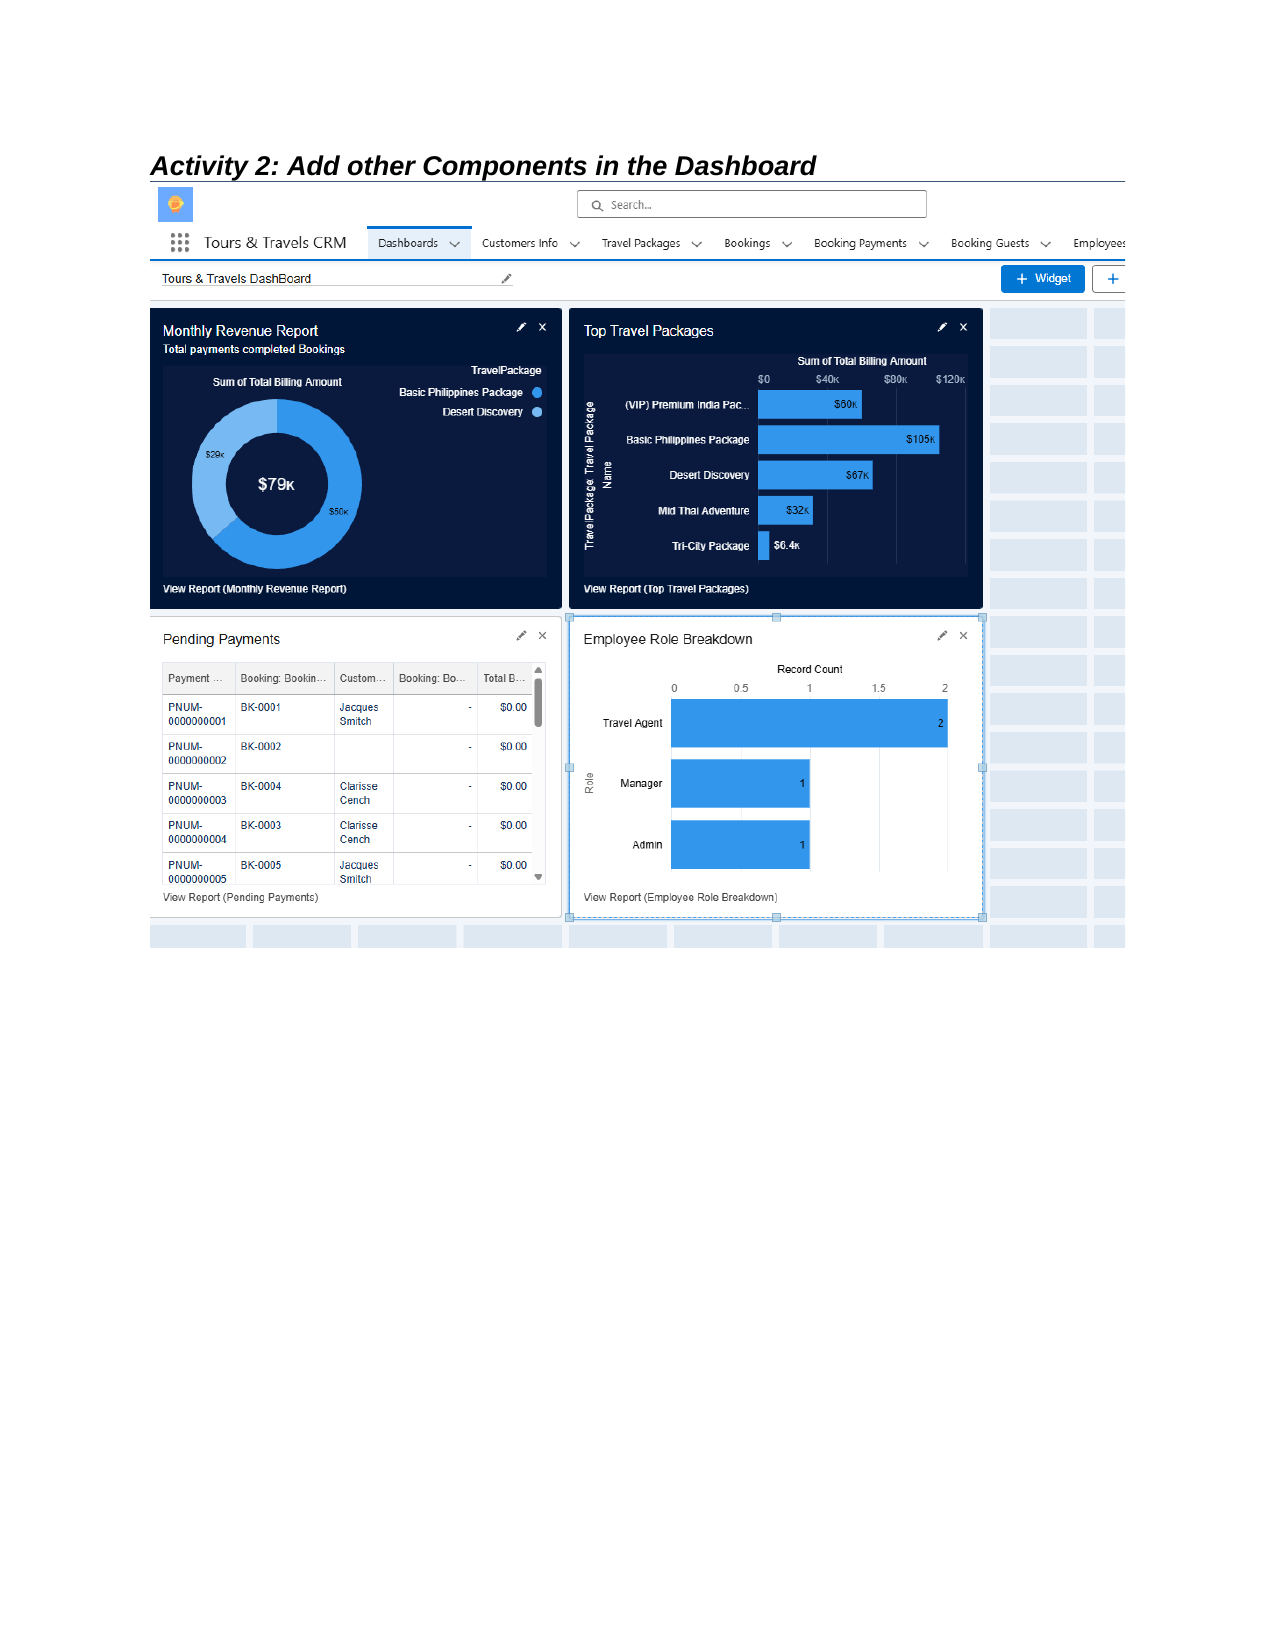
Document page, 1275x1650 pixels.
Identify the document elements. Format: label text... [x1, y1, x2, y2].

subtitle Activity 2: Add other Components in the Dashboard [150, 150, 1125, 181]
picture [150, 181, 1125, 948]
